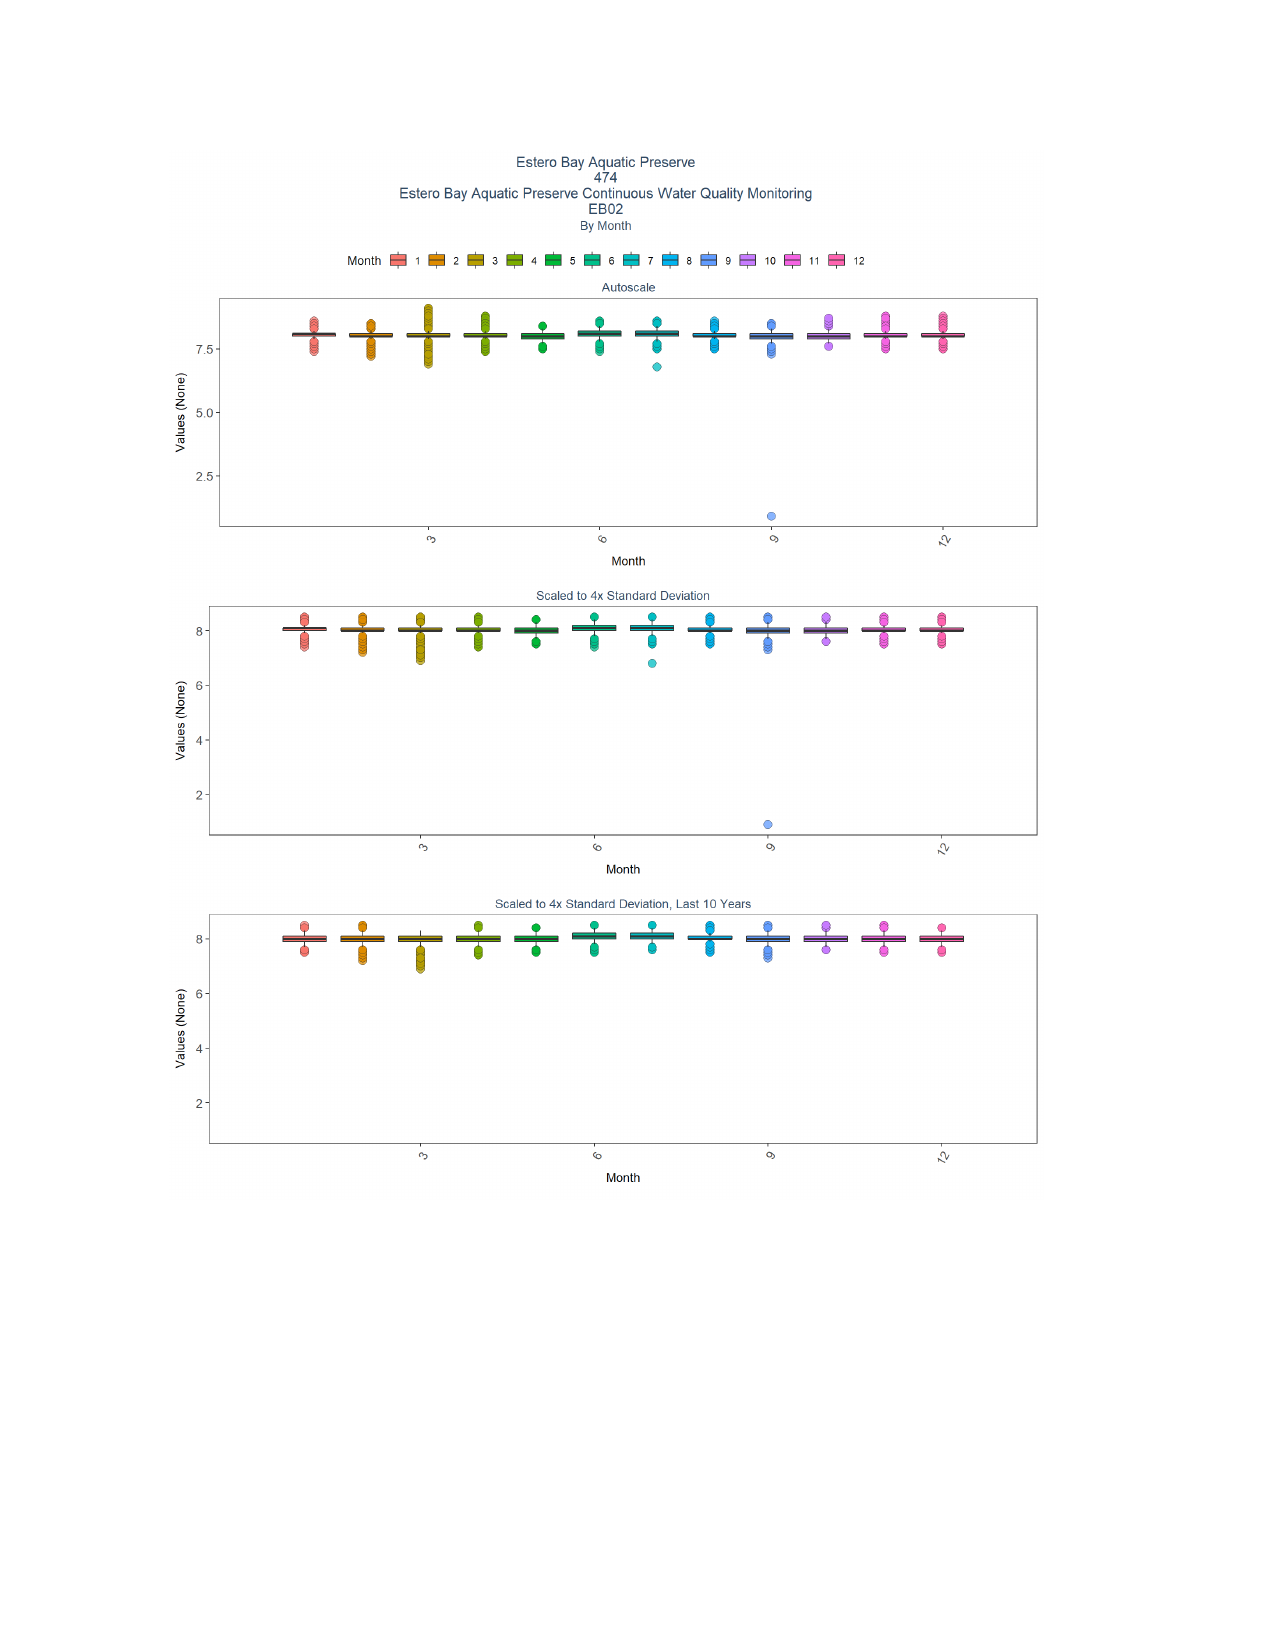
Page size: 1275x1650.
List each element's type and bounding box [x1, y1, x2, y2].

picture [168, 150, 1044, 1200]
